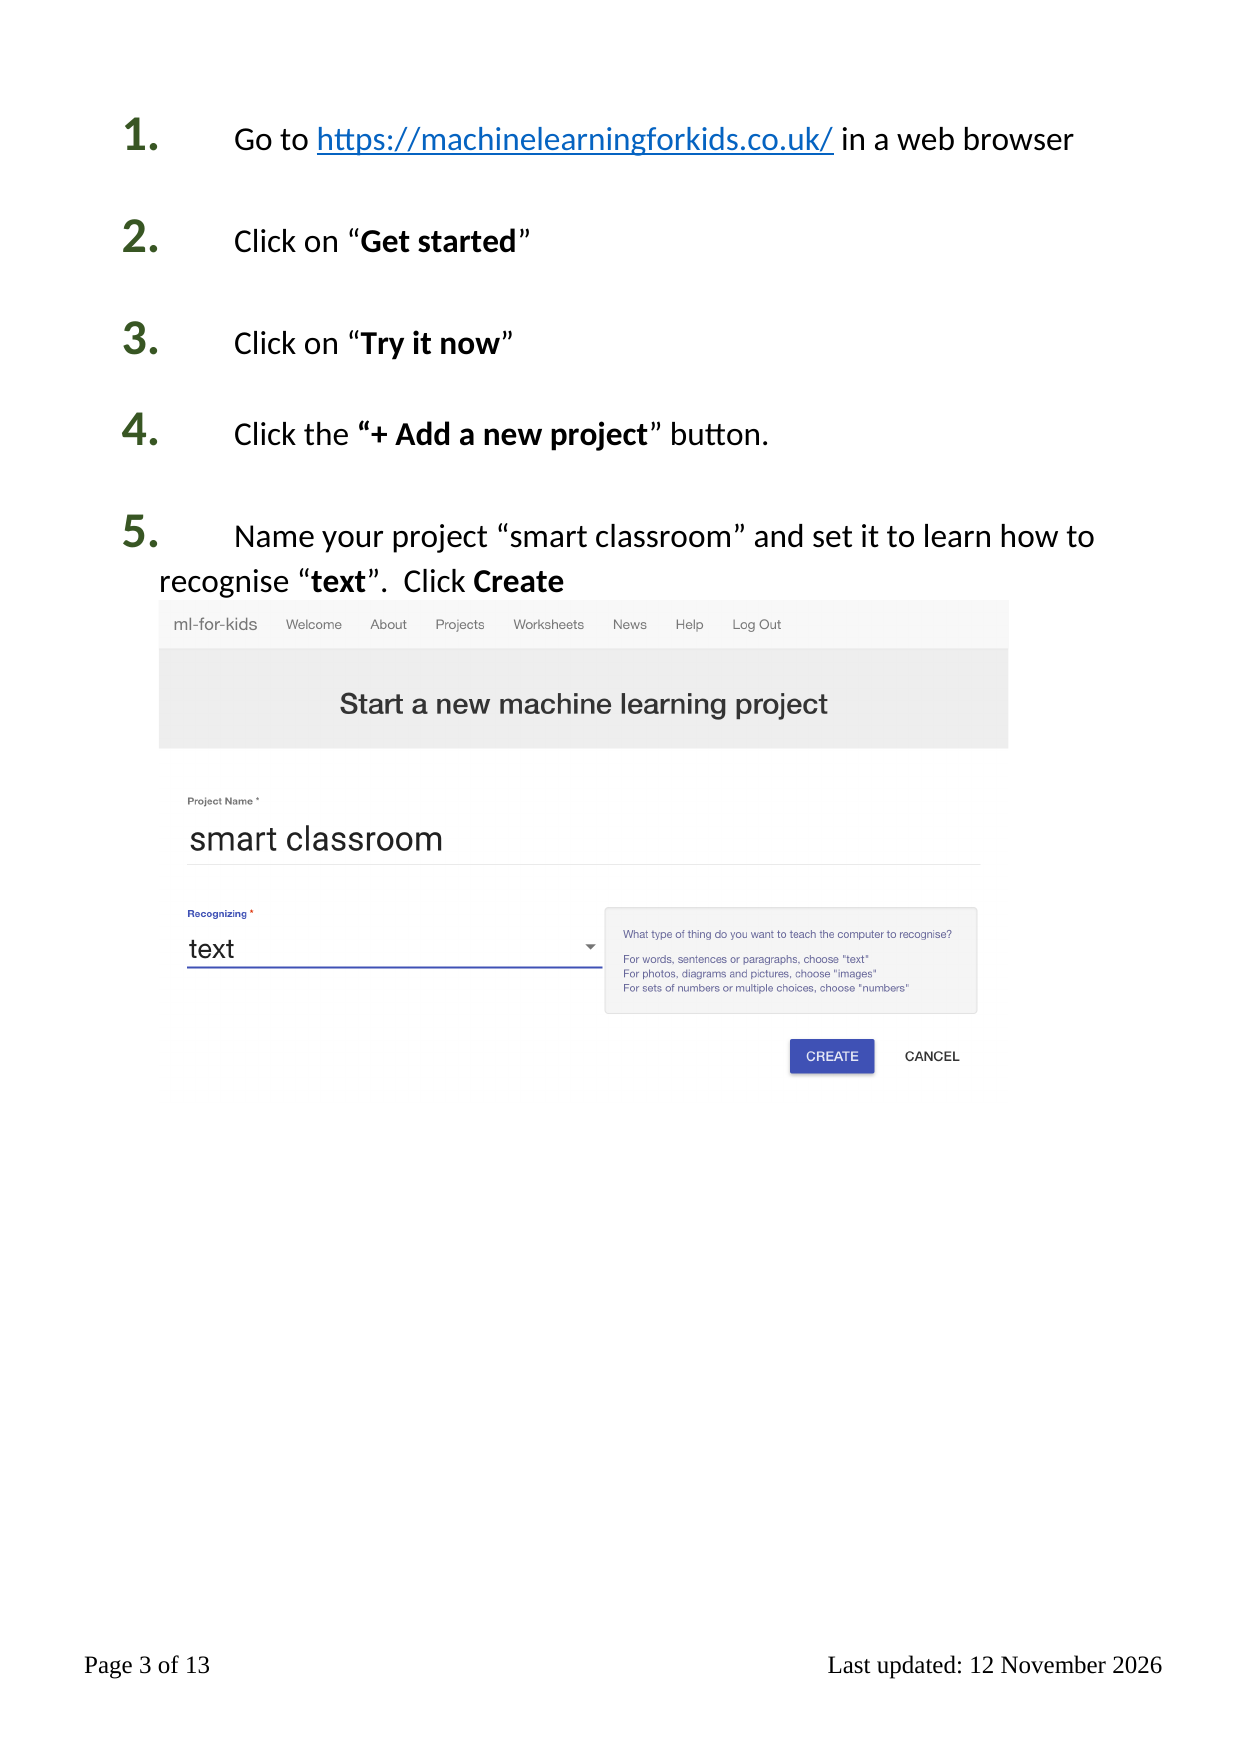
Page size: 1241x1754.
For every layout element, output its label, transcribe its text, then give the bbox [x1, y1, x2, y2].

list Click on “Get started” [121, 204, 1164, 265]
list Click the “+ Add a new project” button. [121, 397, 1164, 458]
list Click on “Try it now” [121, 306, 1164, 397]
picture [158, 600, 1009, 1103]
list Go to https://machinelearningforkids.co.uk/ in a web browser [121, 102, 1164, 163]
